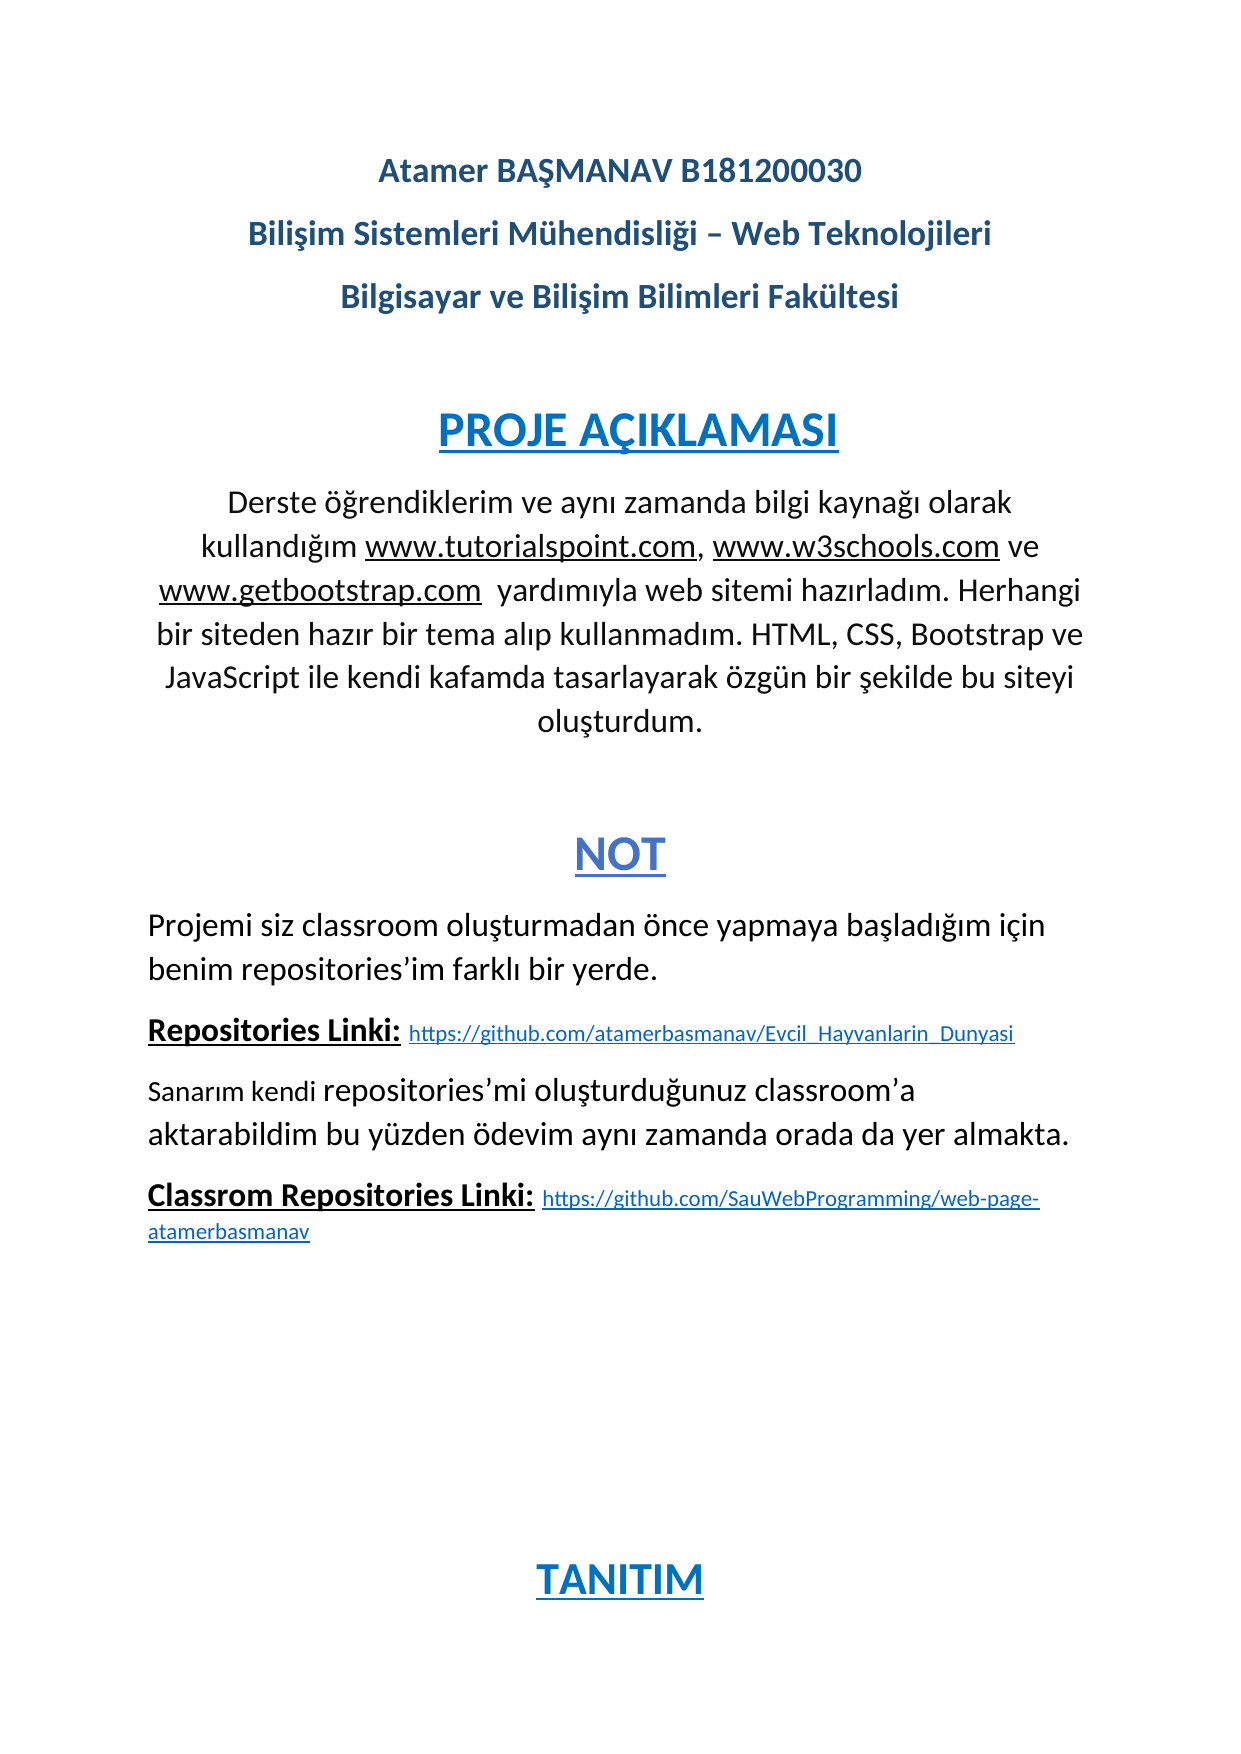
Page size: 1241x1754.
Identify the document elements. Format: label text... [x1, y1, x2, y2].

text PROJE AÇIKLAMASI [185, 398, 1093, 459]
text Bilgisayar ve Bilişim Bilimleri Fakültesi [148, 274, 1093, 317]
text Sanarım kendi repositories’mi oluşturduğunuz classroom’a aktarabildim bu yüzden ödevim aynı zamanda orada da yer almakta. [148, 1069, 1093, 1154]
text TANITIM [148, 1550, 1093, 1606]
text Derste öğrendiklerim ve aynı zamanda bilgi kaynağı olarak kullandığım www.tutorialspoint.com, www.w3schools.com ve www.getbootstrap.com yardımıyla web sitemi hazırladım. Herhangi bir siteden hazır bir tema alıp kullanmadım. HTML, CSS, Bootstrap ve JavaScript ile kendi kafamda tasarlayarak özgün bir şekilde bu siteyi oluşturdum. [148, 481, 1093, 741]
text Classrom Repositories Linki: https://github.com/SauWebProgramming/web-page-atamerbasmanav [148, 1174, 1093, 1245]
text Repositories Linki: https://github.com/atamerbasmanav/Evcil_Hayvanlarin_Dunyasi [148, 1009, 1093, 1049]
text Atamer BAŞMANAV B181200030 [148, 148, 1093, 191]
text Projemi siz classroom oluşturmadan önce yapmaya başladığım için benim repositories’im farklı bir yerde. [148, 904, 1093, 989]
text Bilişim Sistemleri Mühendisliği – Web Teknolojileri [148, 211, 1093, 254]
text NOT [148, 822, 1093, 883]
